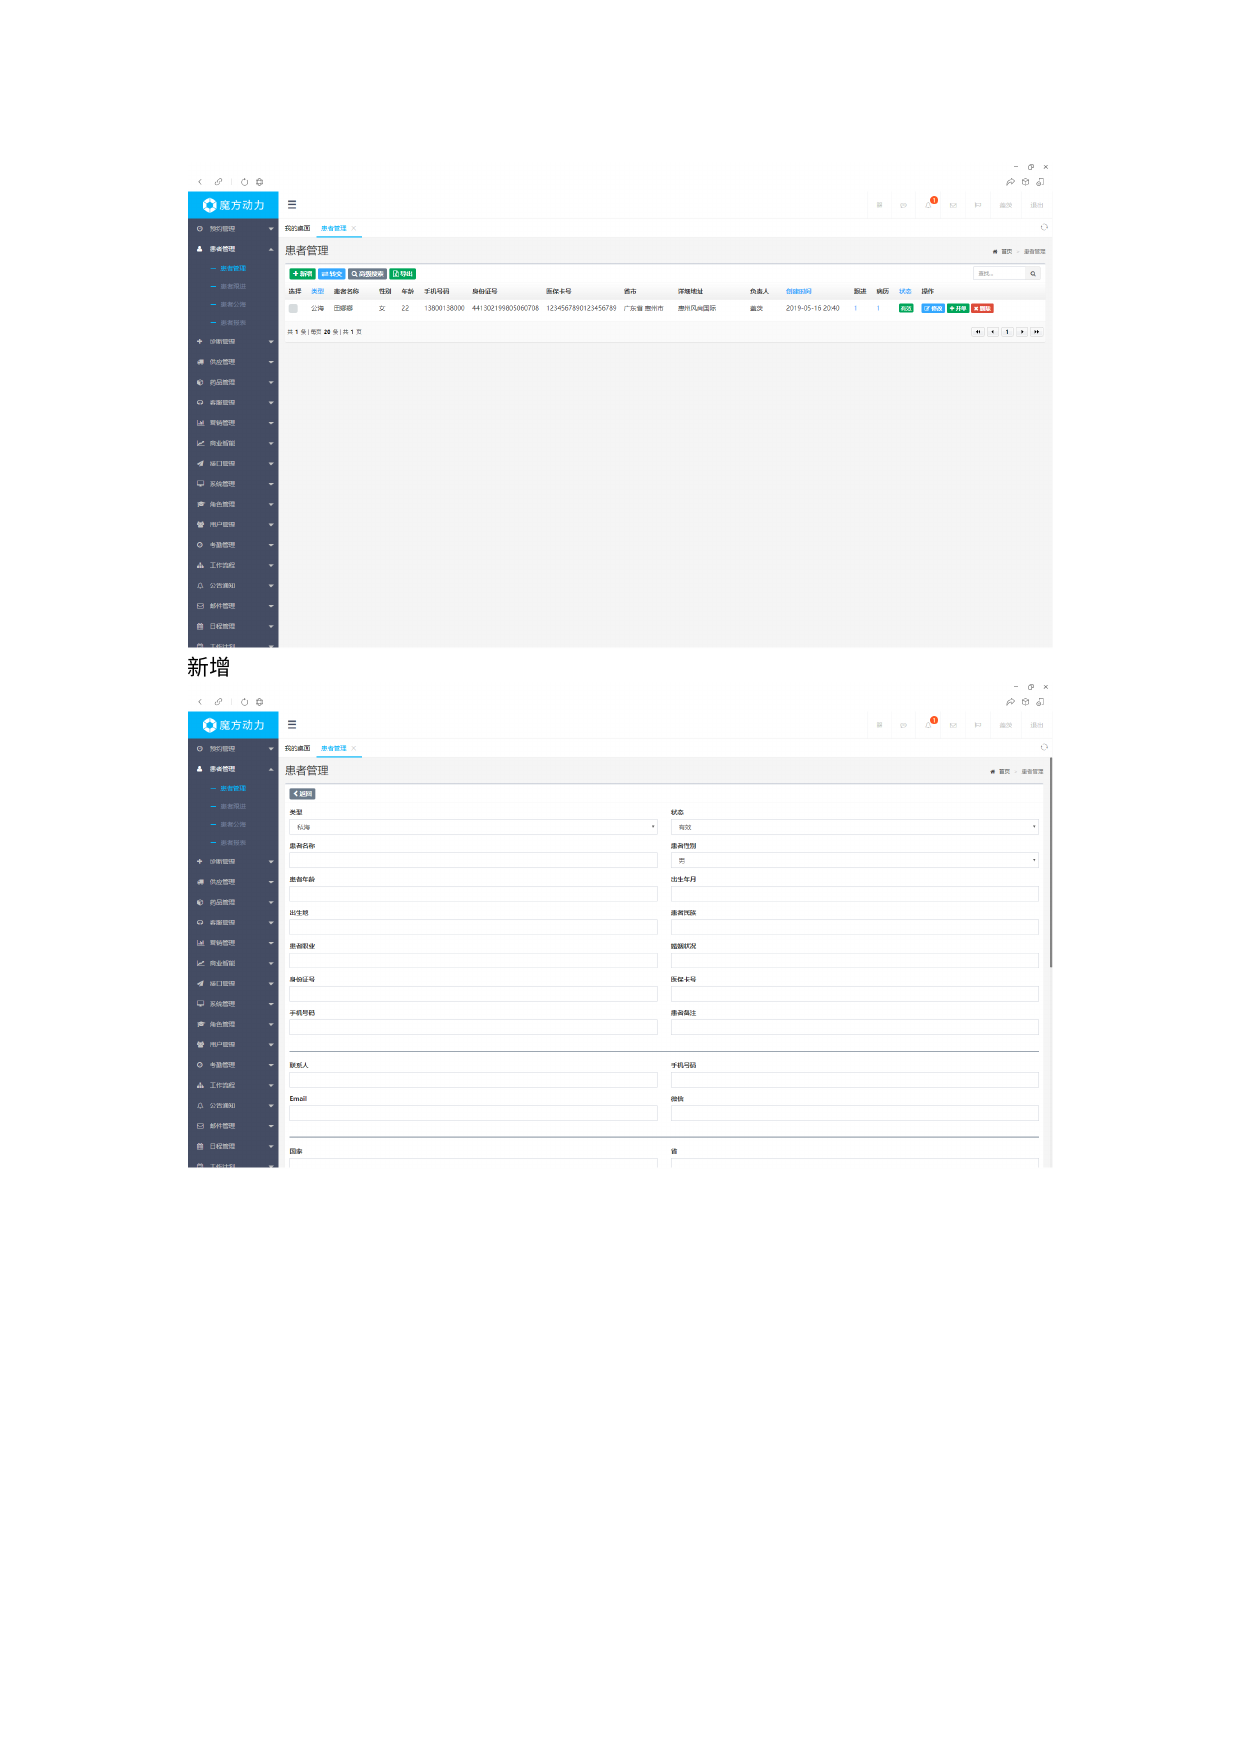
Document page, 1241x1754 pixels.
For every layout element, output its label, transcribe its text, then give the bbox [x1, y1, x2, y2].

picture [221, 202, 229, 209]
picture [187, 162, 1053, 649]
picture [221, 722, 229, 729]
picture [187, 682, 1053, 1169]
picture [204, 719, 216, 732]
text 新增 [187, 649, 1053, 682]
picture [204, 199, 216, 212]
